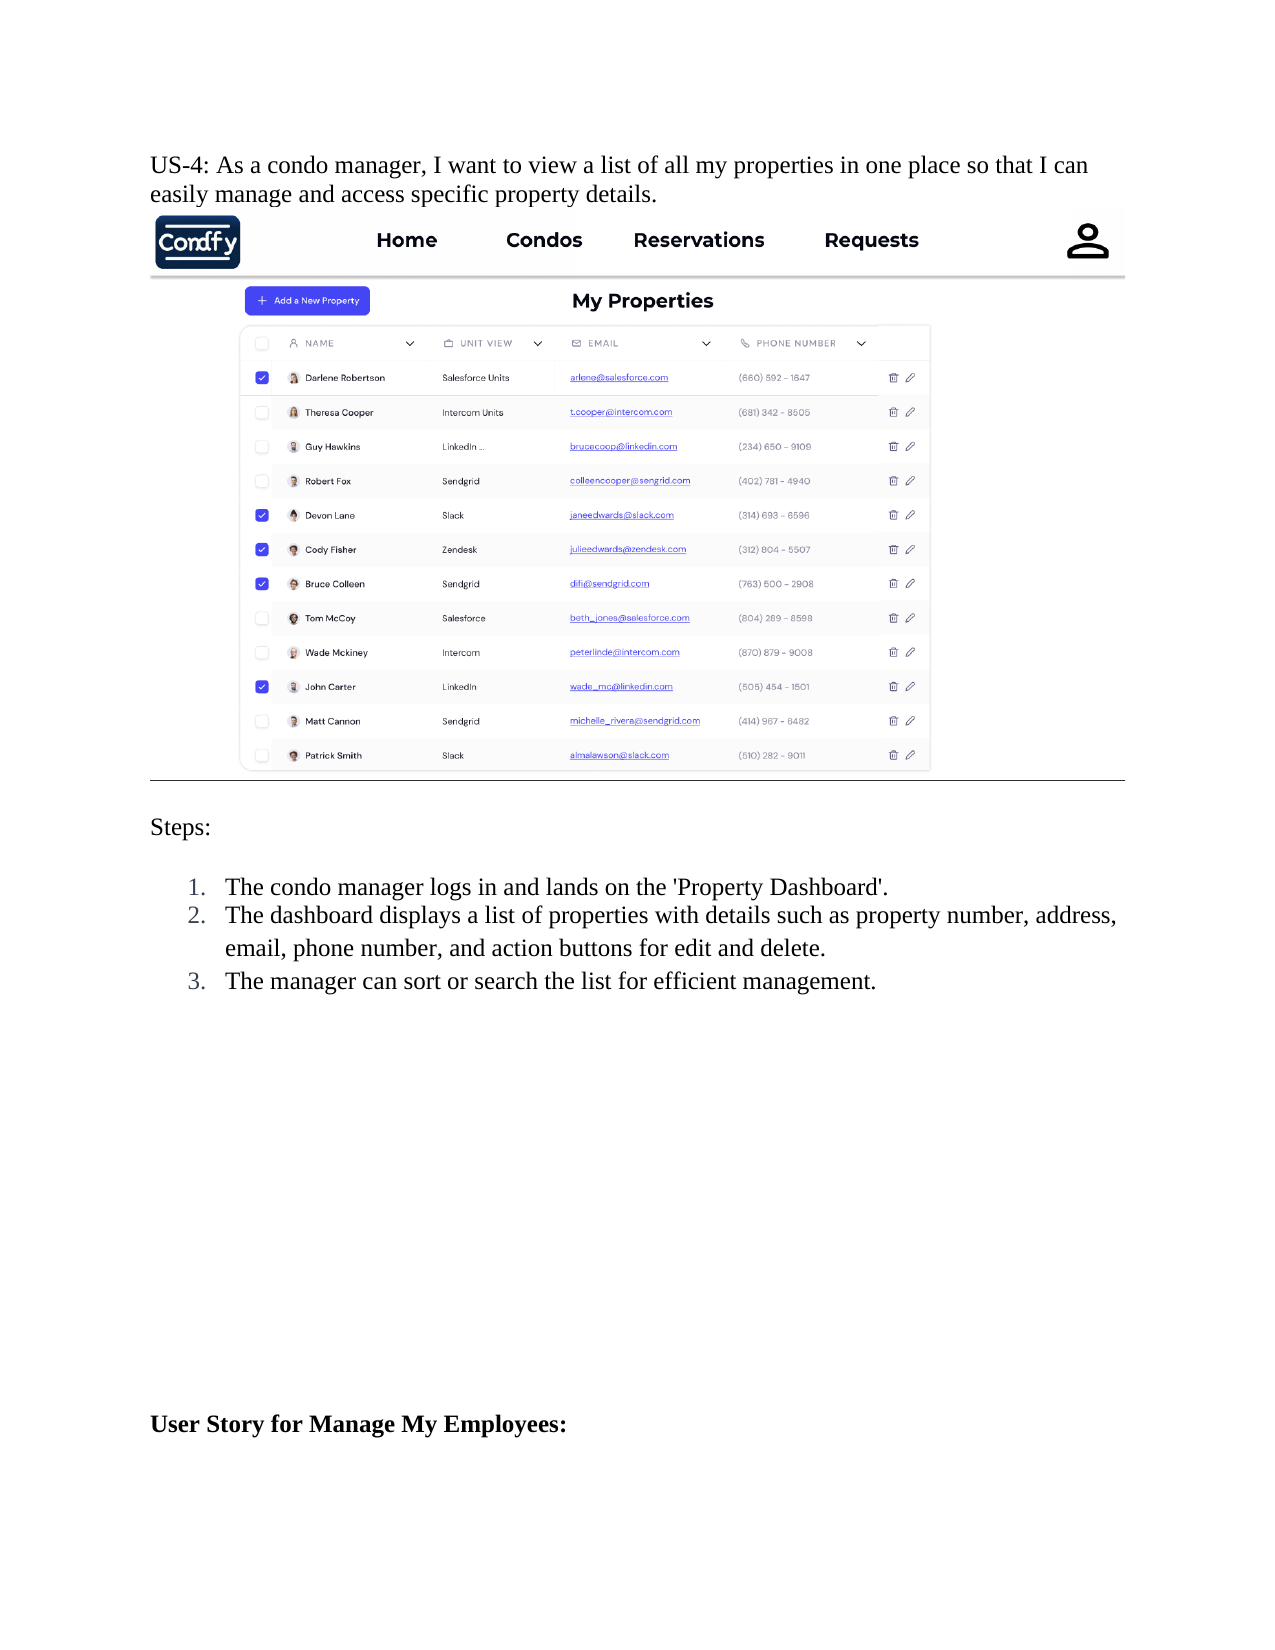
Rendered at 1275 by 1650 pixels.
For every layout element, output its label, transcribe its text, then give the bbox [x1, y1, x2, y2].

list The manager can sort or search the list for efficient management. [187, 966, 1125, 995]
picture [150, 207, 1125, 781]
text US-4: As a condo manager, I want to view a list of all my properties in one place so that I can easily manage and access specific property details. [150, 150, 1125, 207]
text User Story for Manage My Employees: [150, 1409, 1125, 1438]
text Steps: [150, 812, 1125, 840]
list The condo manager logs in and lands on the 'Property Dashboard'. [187, 872, 1125, 900]
list The dashboard displays a list of properties with details such as property number, address, email, phone number, and action buttons for edit and delete. [187, 900, 1125, 962]
